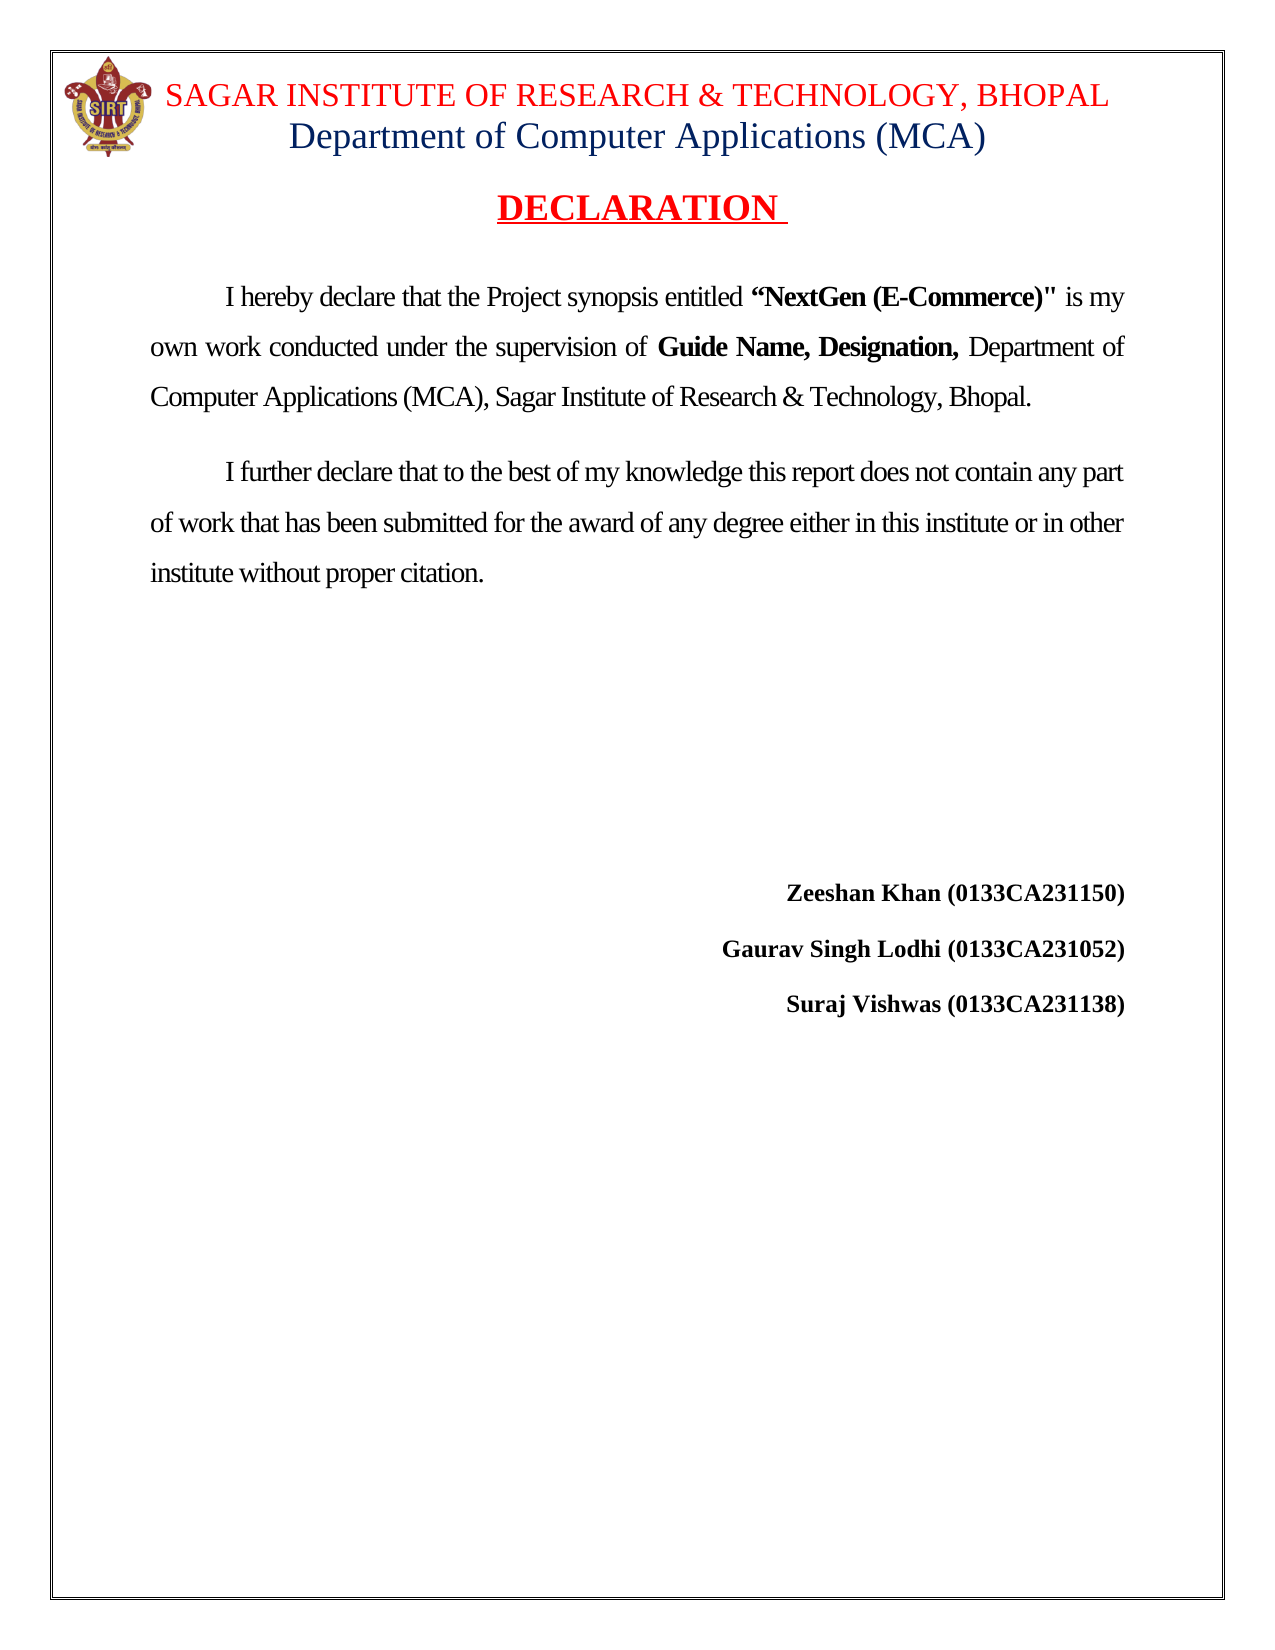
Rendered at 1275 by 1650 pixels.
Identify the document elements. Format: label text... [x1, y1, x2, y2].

text DECLARATION [150, 185, 1125, 228]
text I hereby declare that the Project synopsis entitled “NextGen (E-Commerce)" is my own work conducted under the supervision of Guide Name, Designation, Department of Computer Applications (MCA), Sagar Institute of Research & Technology, Bhopal. [150, 279, 1125, 413]
text Suraj Vishwas (0133CA231138) [150, 989, 1125, 1018]
text Gaurav Singh Lodhi (0133CA231052) [150, 934, 1125, 963]
text Zeeshan Khan (0133CA231150) [150, 878, 1125, 907]
text I further declare that to the best of my knowledge this report does not contain any part of work that has been submitted for the award of any degree either in this institute or in other institute without proper citation. [150, 454, 1125, 589]
picture [64, 56, 152, 157]
